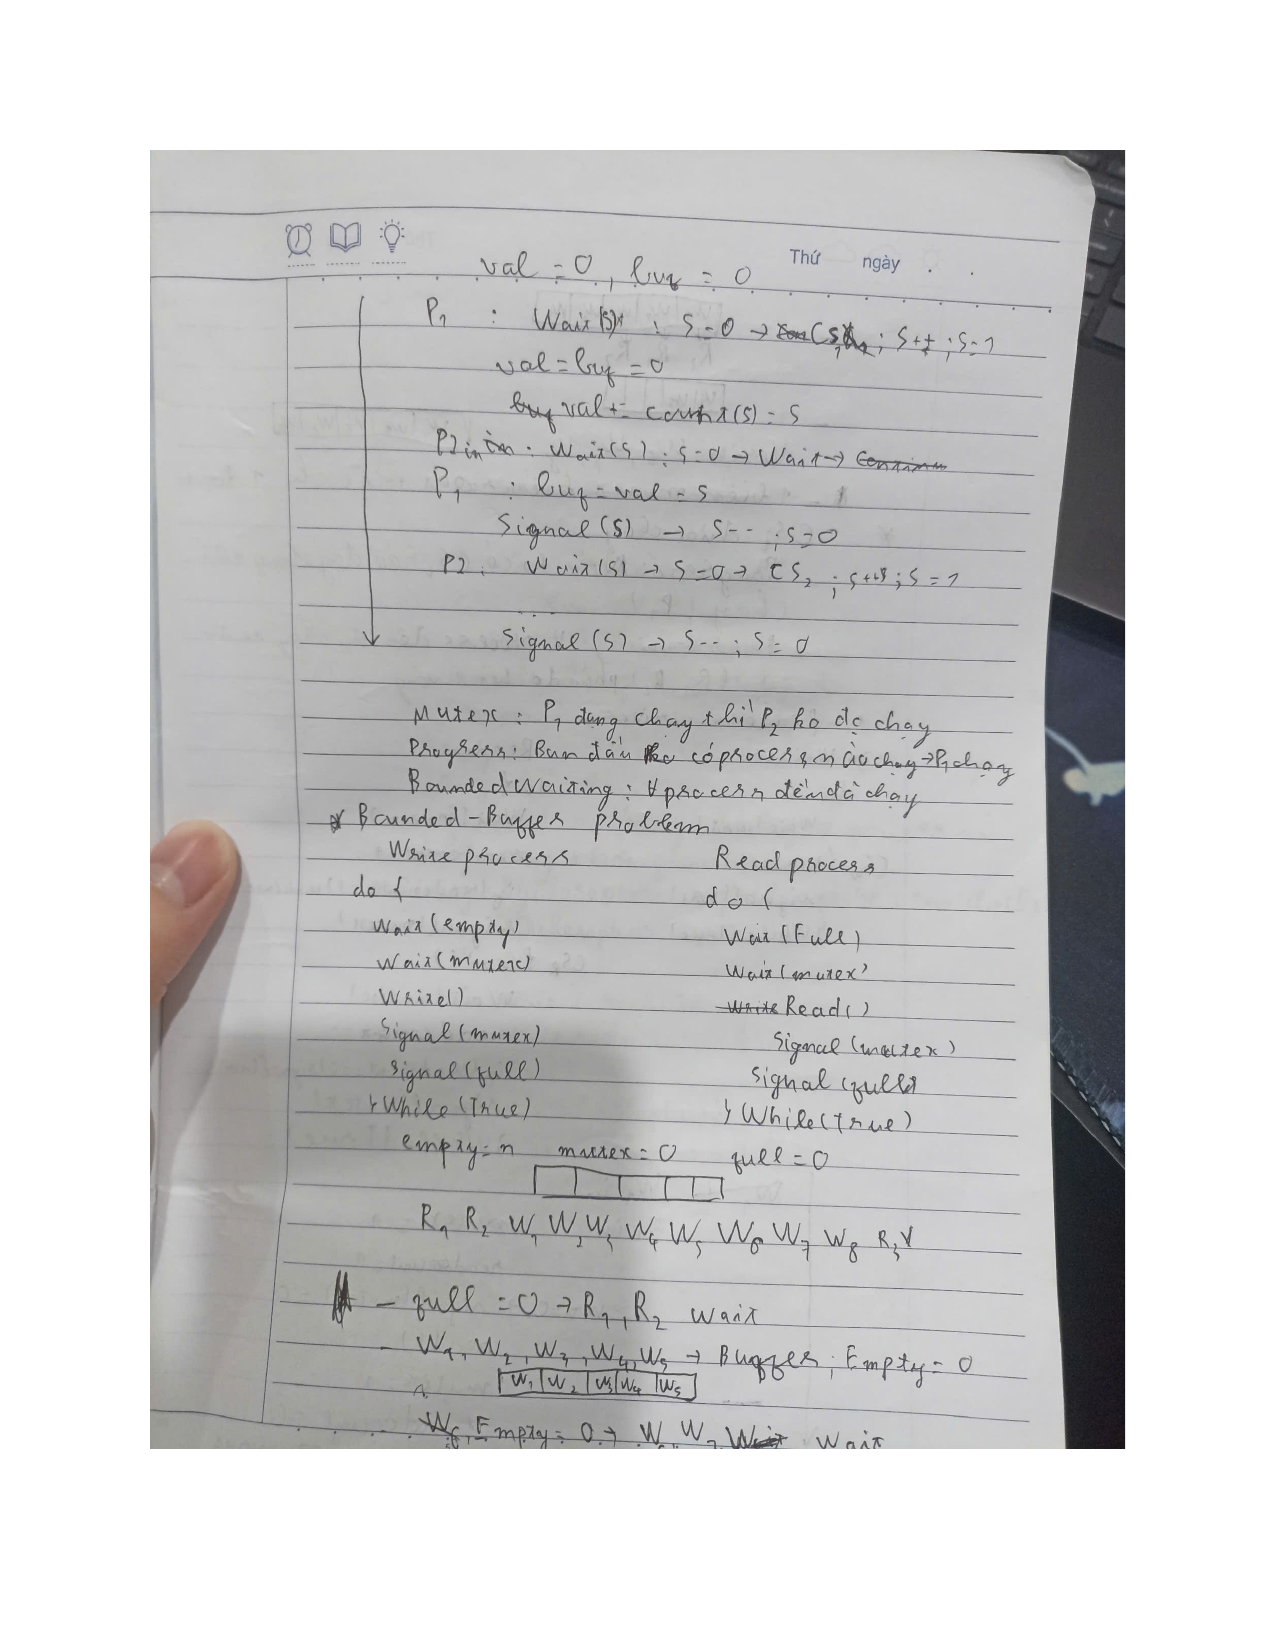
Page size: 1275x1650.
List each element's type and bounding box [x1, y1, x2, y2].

picture [150, 150, 1125, 1449]
